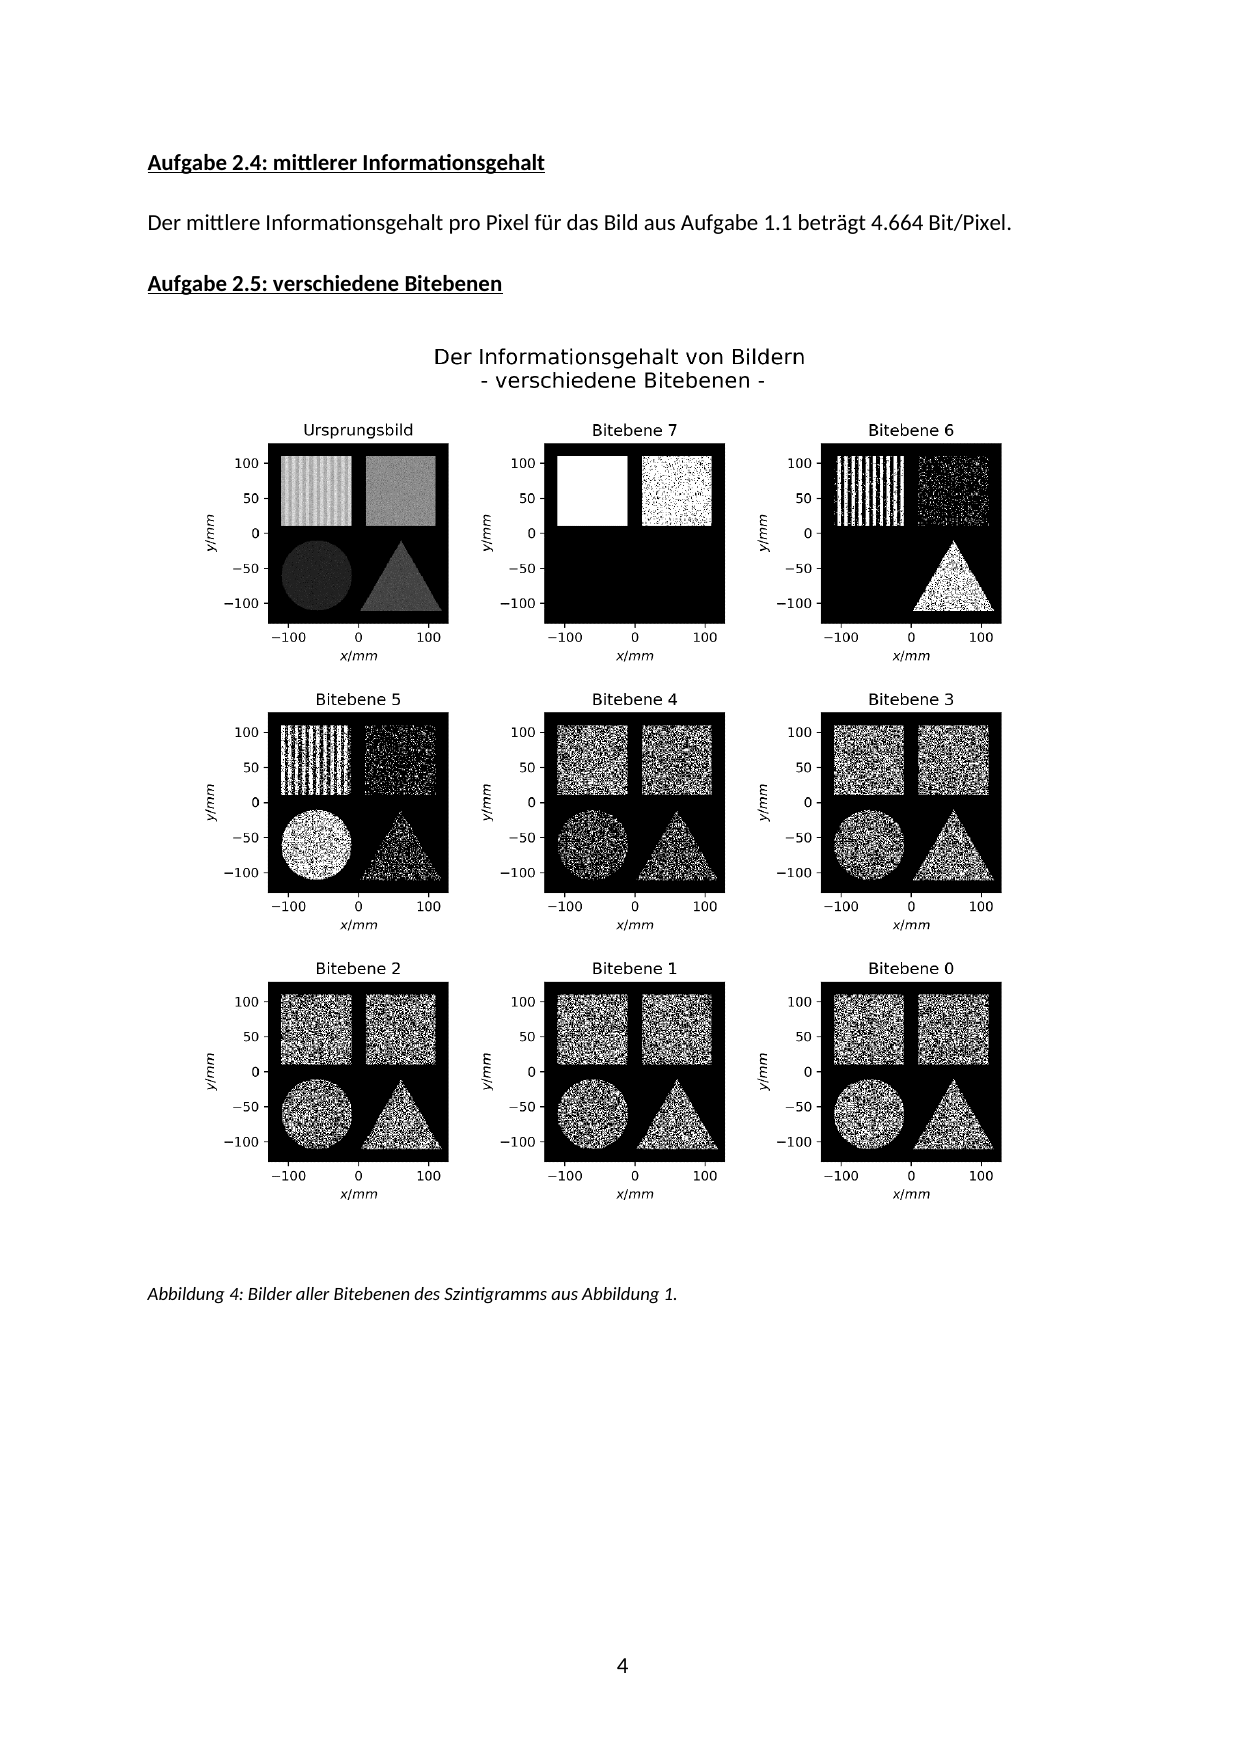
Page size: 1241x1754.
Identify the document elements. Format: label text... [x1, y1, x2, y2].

text Der mittlere Informationsgehalt pro Pixel für das Bild aus Aufgabe 1.1 beträgt 4.664 Bit/Pixel. [147, 208, 1094, 236]
text Aufgabe 2.5: verschiedene Bitebenen [147, 269, 1094, 297]
text Abbildung 4: Bilder aller Bitebenen des Szintigramms aus Abbildung 1. [147, 1282, 1097, 1304]
picture [147, 329, 1098, 1280]
text Aufgabe 2.4: mittlerer Informationsgehalt [147, 148, 1094, 176]
